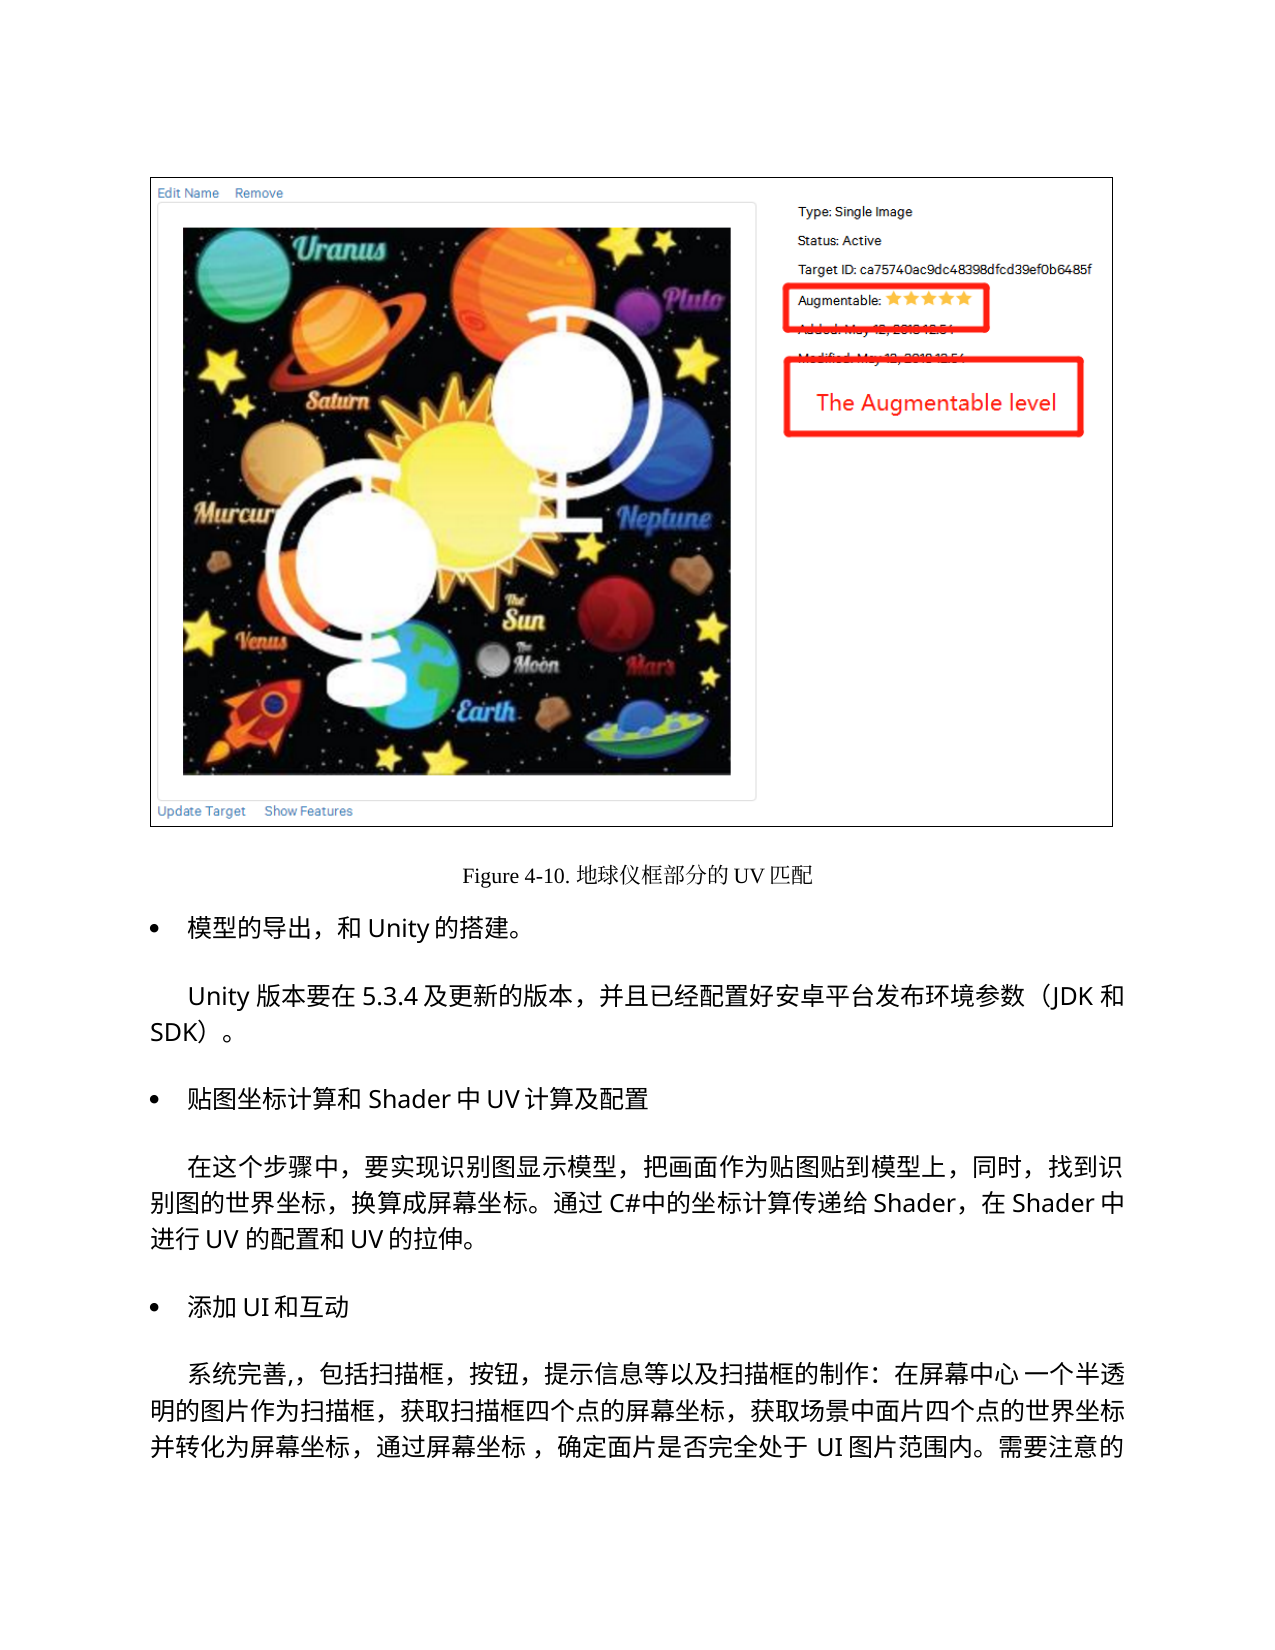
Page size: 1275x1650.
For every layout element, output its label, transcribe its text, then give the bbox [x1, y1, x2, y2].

picture [151, 178, 1112, 826]
text Unity 版本要在5.3.4及更新的版本，并且已经配置好安卓平台发布环境参数（JDK 和SDK）。 [150, 976, 1125, 1049]
list 模型的导出，和Unity的搭建。 [150, 909, 1125, 945]
list 贴图坐标计算和 Shader中UV计算及配置 [150, 1080, 1125, 1116]
text 在这个步骤中，要实现识别图显示模型，把画面作为贴图贴到模型上，同时，找到识别图的世界坐标，换算成屏幕坐标。通过C#中的坐标计算传递给Shader，在Shader中进行UV 的配置和UV的拉伸。 [150, 1147, 1125, 1256]
list 添加UI和互动 [150, 1287, 1125, 1324]
text Figure 4-10. 地球仪框部分的UV匹配 [150, 858, 1125, 889]
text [150, 1355, 1125, 1464]
